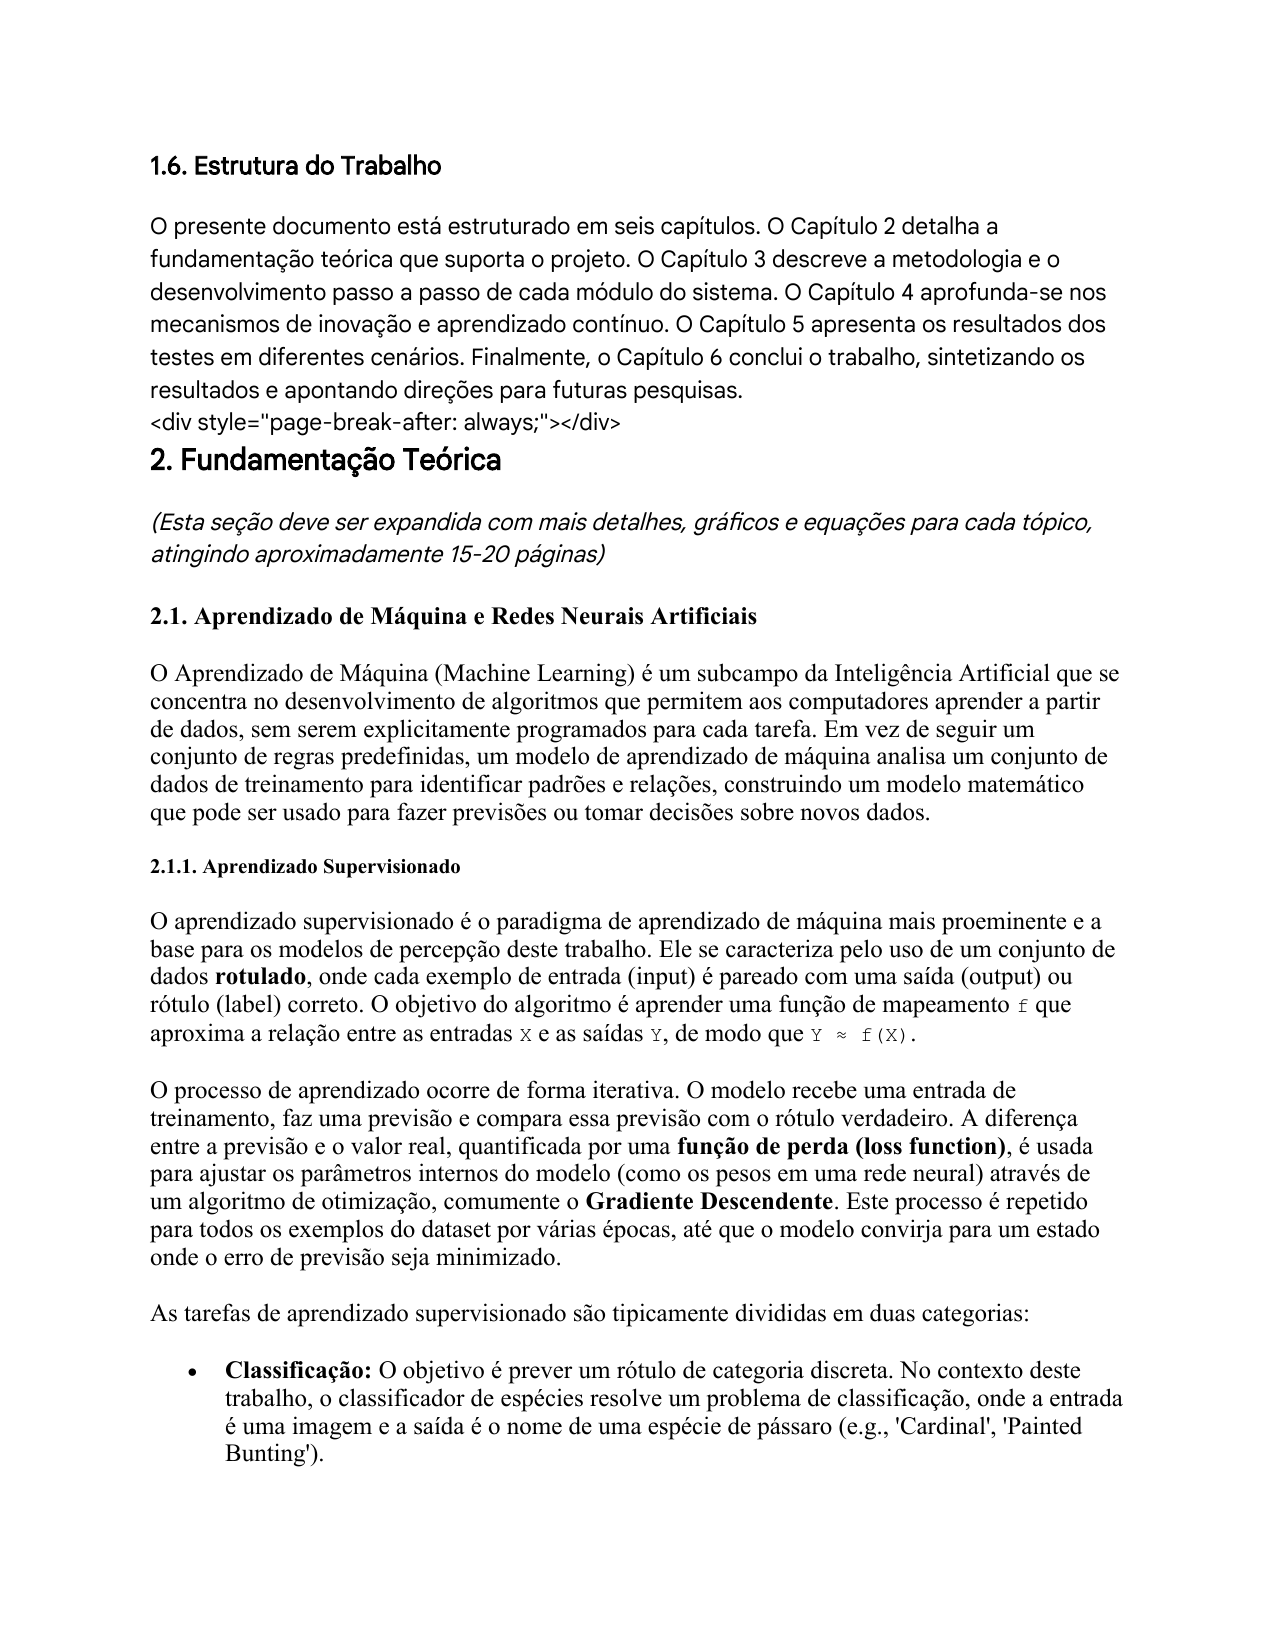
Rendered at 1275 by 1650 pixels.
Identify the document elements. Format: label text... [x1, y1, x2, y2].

text As tarefas de aprendizado supervisionado são tipicamente divididas em duas categorias: [150, 1299, 1125, 1327]
text 2.1. Aprendizado de Máquina e Redes Neurais Artificiais [150, 602, 1125, 630]
text O aprendizado supervisionado é o paradigma de aprendizado de máquina mais proeminente e a base para os modelos de percepção deste trabalho. Ele se caracteriza pelo uso de um conjunto de dados rotulado, onde cada exemplo de entrada (input) é pareado com uma saída (output) ou rótulo (label) correto. O objetivo do algoritmo é aprender uma função de mapeamento f que aproxima a relação entre as entradas X e as saídas Y, de modo que Y ≈ f(X). [150, 907, 1125, 1047]
text 2.1.1. Aprendizado Supervisionado [150, 855, 1125, 878]
text O Aprendizado de Máquina (Machine Learning) é um subcampo da Inteligência Artificial que se concentra no desenvolvimento de algoritmos que permitem aos computadores aprender a partir de dados, sem serem explicitamente programados para cada tarefa. Em vez de seguir um conjunto de regras predefinidas, um modelo de aprendizado de máquina analisa um conjunto de dados de treinamento para identificar padrões e relações, construindo um modelo matemático que pode ser usado para fazer previsões ou tomar decisões sobre novos dados. [150, 659, 1125, 826]
subtitle 2. Fundamentação Teórica [150, 441, 1125, 478]
text (Esta seção deve ser expandida com mais detalhes, gráficos e equações para cada tópico, atingindo aproximadamente 15-20 páginas) [150, 508, 1125, 569]
text O presente documento está estruturado em seis capítulos. O Capítulo 2 detalha a fundamentação teórica que suporta o projeto. O Capítulo 3 descreve a metodologia e o desenvolvimento passo a passo de cada módulo do sistema. O Capítulo 4 aprofunda-se nos mecanismos de inovação e aprendizado contínuo. O Capítulo 5 apresenta os resultados dos testes em diferentes cenários. Finalmente, o Capítulo 6 conclui o trabalho, sintetizando os resultados e apontando direções para futuras pesquisas. [150, 212, 1125, 404]
subtitle 1.6. Estrutura do Trabalho [150, 150, 1125, 181]
text <div style="page-break-after: always;"></div> [150, 408, 1125, 437]
text O processo de aprendizado ocorre de forma iterativa. O modelo recebe uma entrada de treinamento, faz uma previsão e compara essa previsão com o rótulo verdadeiro. A diferença entre a previsão e o valor real, quantificada por uma função de perda (loss function), é usada para ajustar os parâmetros internos do modelo (como os pesos em uma rede neural) através de um algoritmo de otimização, comumente o Gradiente Descendente. Este processo é repetido para todos os exemplos do dataset por várias épocas, até que o modelo convirja para um estado onde o erro de previsão seja minimizado. [150, 1076, 1125, 1270]
list Classificação: O objetivo é prever um rótulo de categoria discreta. No contexto deste trabalho, o classificador de espécies resolve um problema de classificação, onde a entrada é uma imagem e a saída é o nome de uma espécie de pássaro (e.g., 'Cardinal', 'Painted Bunting'). [187, 1356, 1125, 1467]
